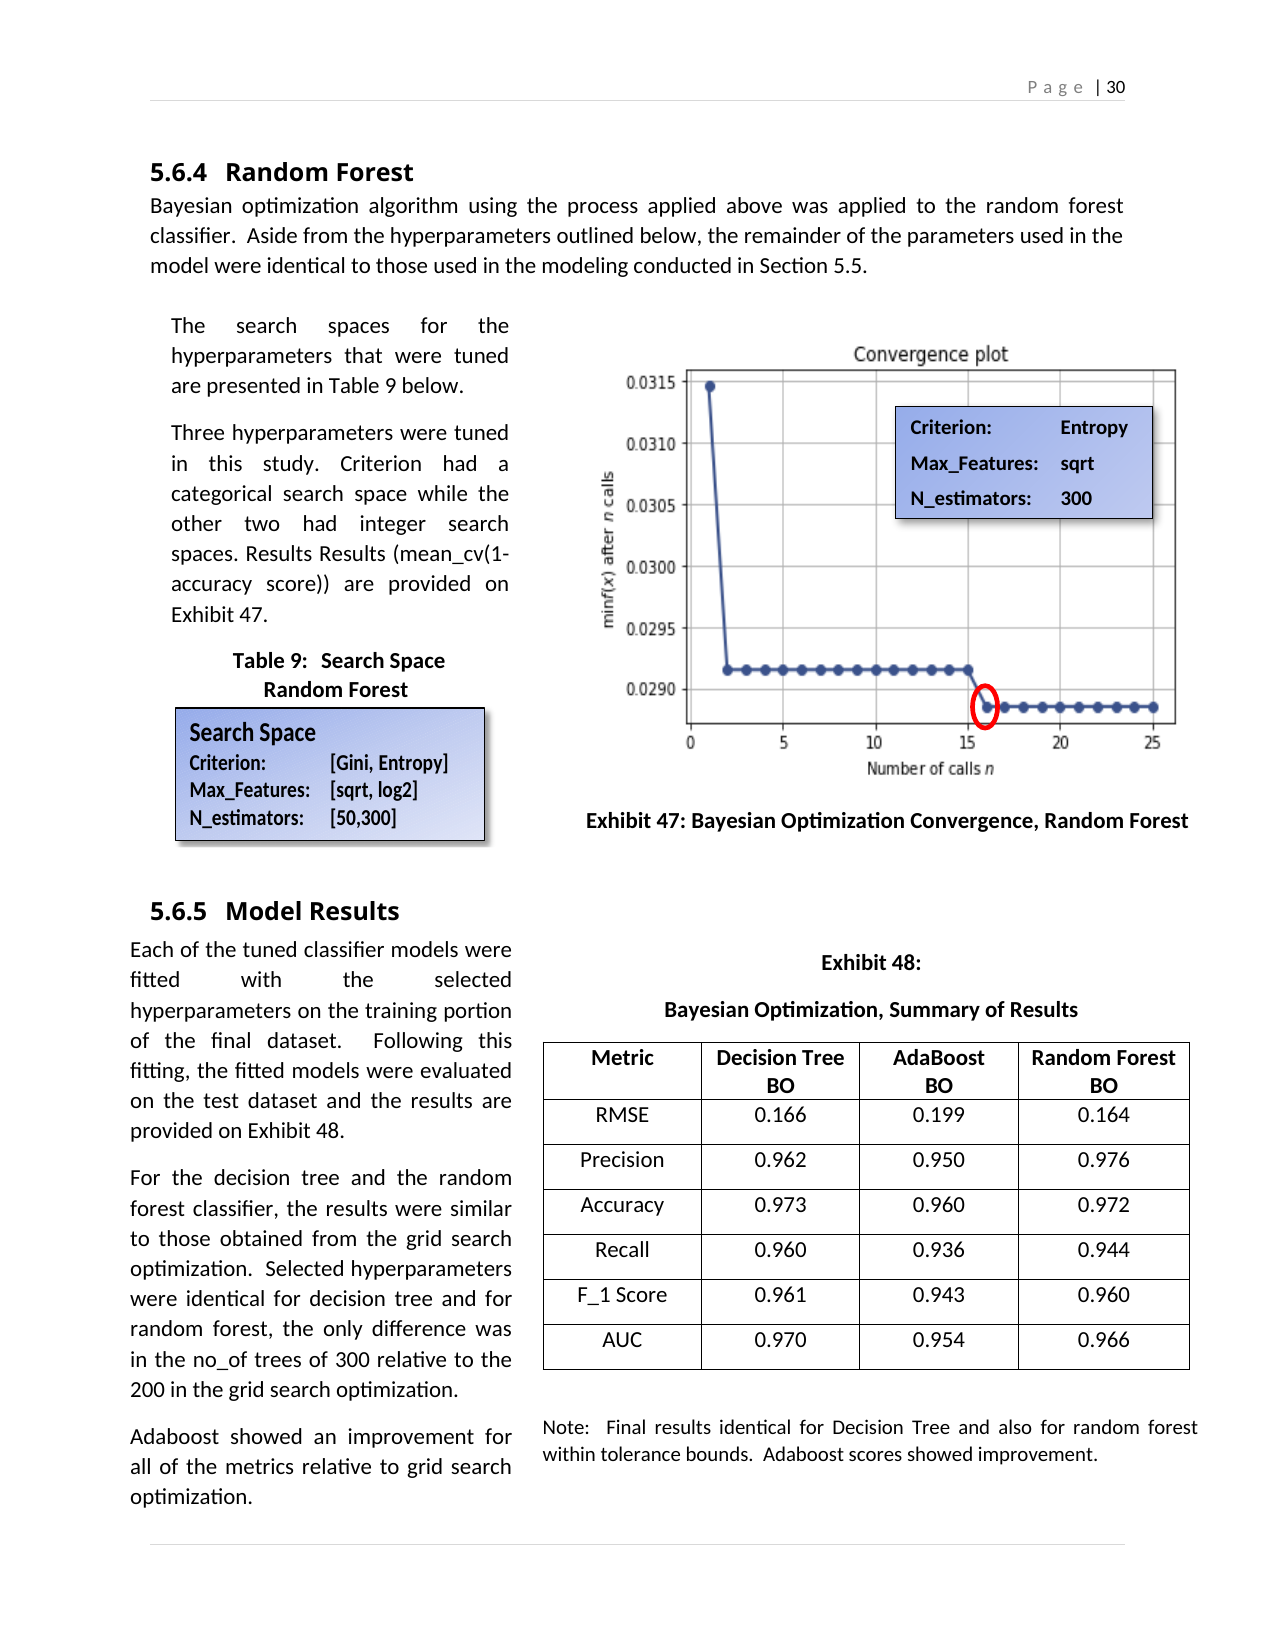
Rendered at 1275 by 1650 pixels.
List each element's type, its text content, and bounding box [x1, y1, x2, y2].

subtitle 5.6.5 Model Results [150, 893, 1125, 927]
picture [590, 335, 1185, 788]
text Bayesian optimization algorithm using the process applied above was applied to the random forest classifier. Aside from the hyperparameters outlined below, the remainder of the parameters used in the model were identical to those used in the modeling conducted in Section 5.5. [150, 191, 1125, 279]
subtitle 5.6.4 Random Forest [150, 154, 1125, 188]
